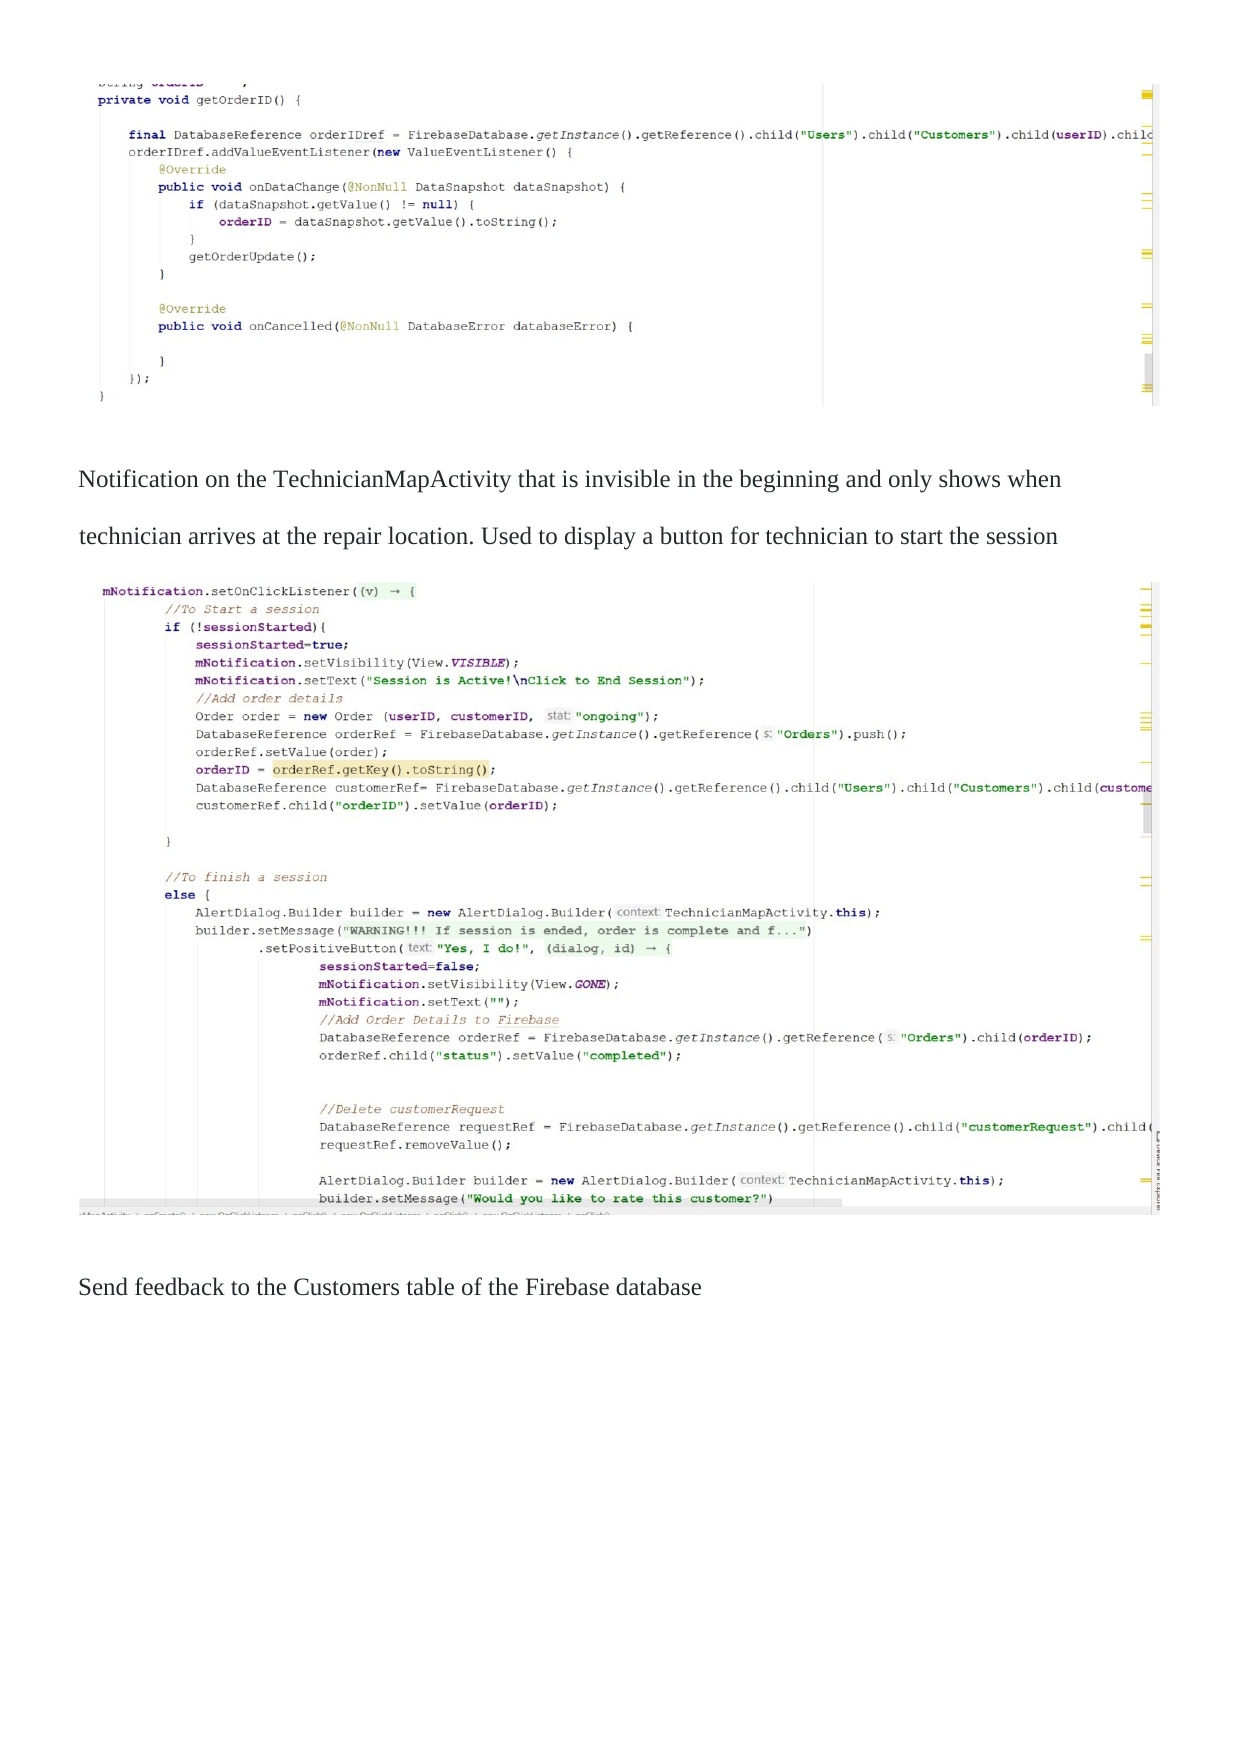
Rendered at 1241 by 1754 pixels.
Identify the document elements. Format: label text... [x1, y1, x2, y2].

text Send feedback to the Customers table of the Firebase database [78, 1272, 1150, 1301]
text Notification on the TechnicianMapActivity that is invisible in the beginning and only shows when technician arrives at the repair location. Used to display a button for technician to start the session [78, 464, 1150, 550]
picture [79, 84, 1160, 406]
picture [79, 582, 1160, 1215]
